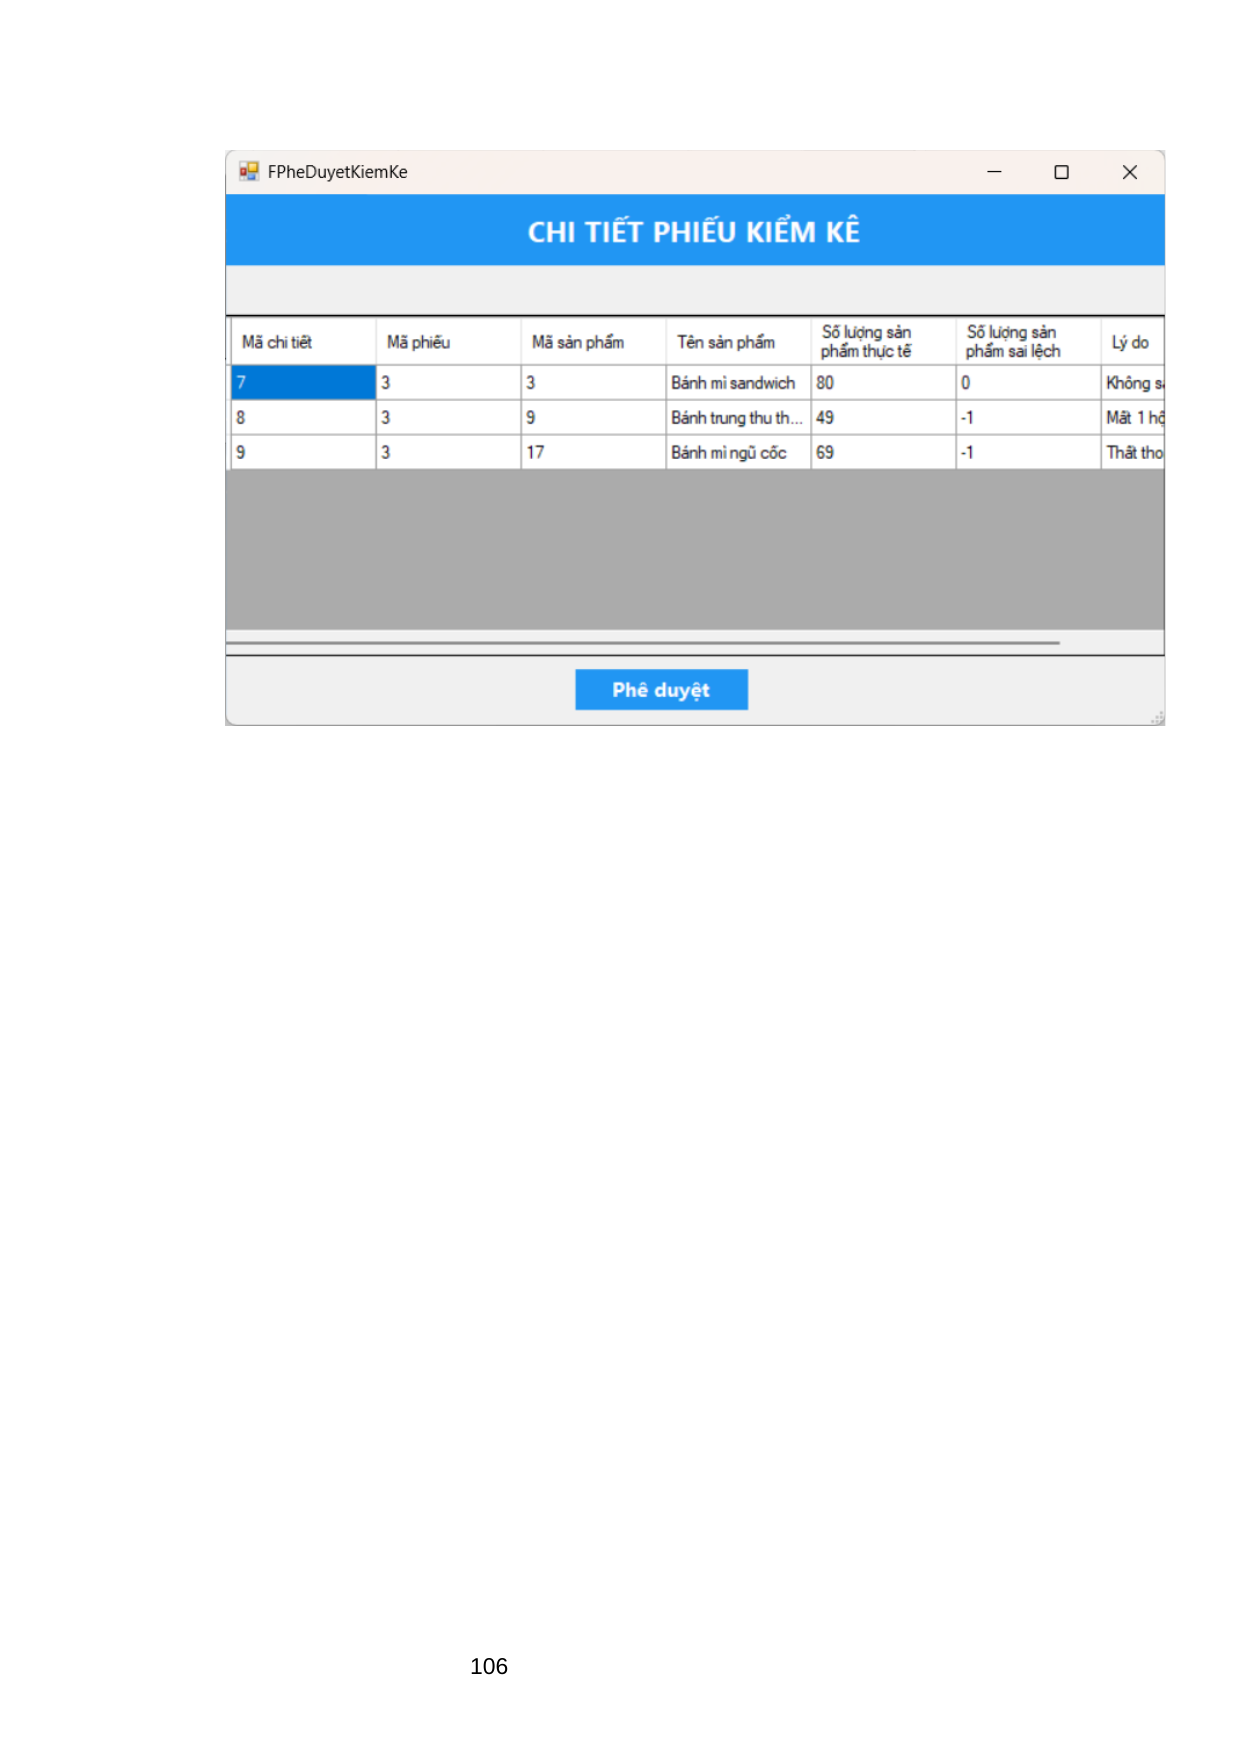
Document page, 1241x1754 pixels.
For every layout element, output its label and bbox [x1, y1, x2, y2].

picture [225, 150, 1166, 726]
